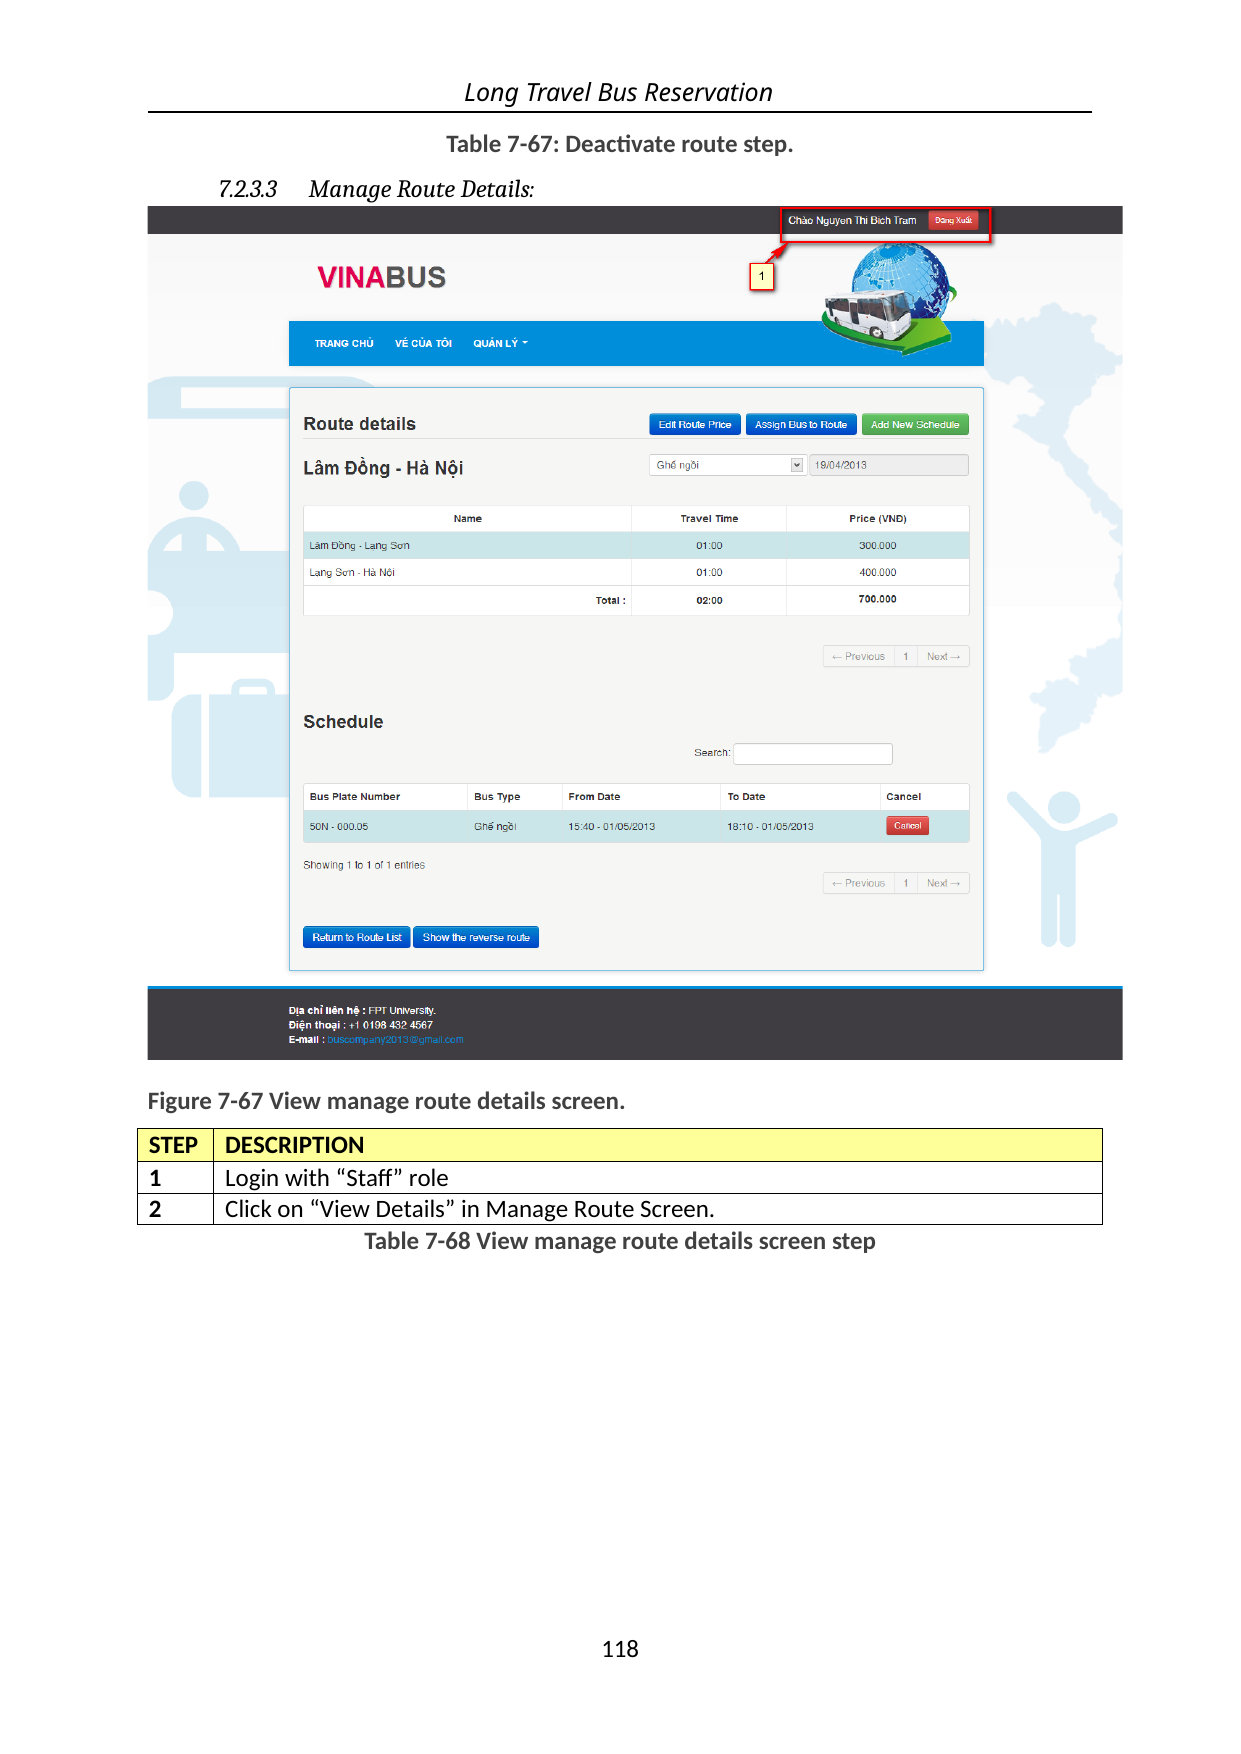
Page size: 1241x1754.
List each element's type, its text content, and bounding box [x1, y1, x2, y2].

table_header DESCRIPTION [214, 1129, 1102, 1161]
table_header STEP [138, 1129, 213, 1161]
table_cell 1 [138, 1162, 213, 1192]
subtitle Manage Route Details: [218, 175, 1092, 204]
picture [147, 206, 1123, 1060]
table_cell Login with “Staff” role [214, 1162, 1102, 1192]
table_cell 2 [138, 1194, 213, 1224]
table_cell Click on “View Details” in Manage Route Screen. [214, 1194, 1102, 1224]
